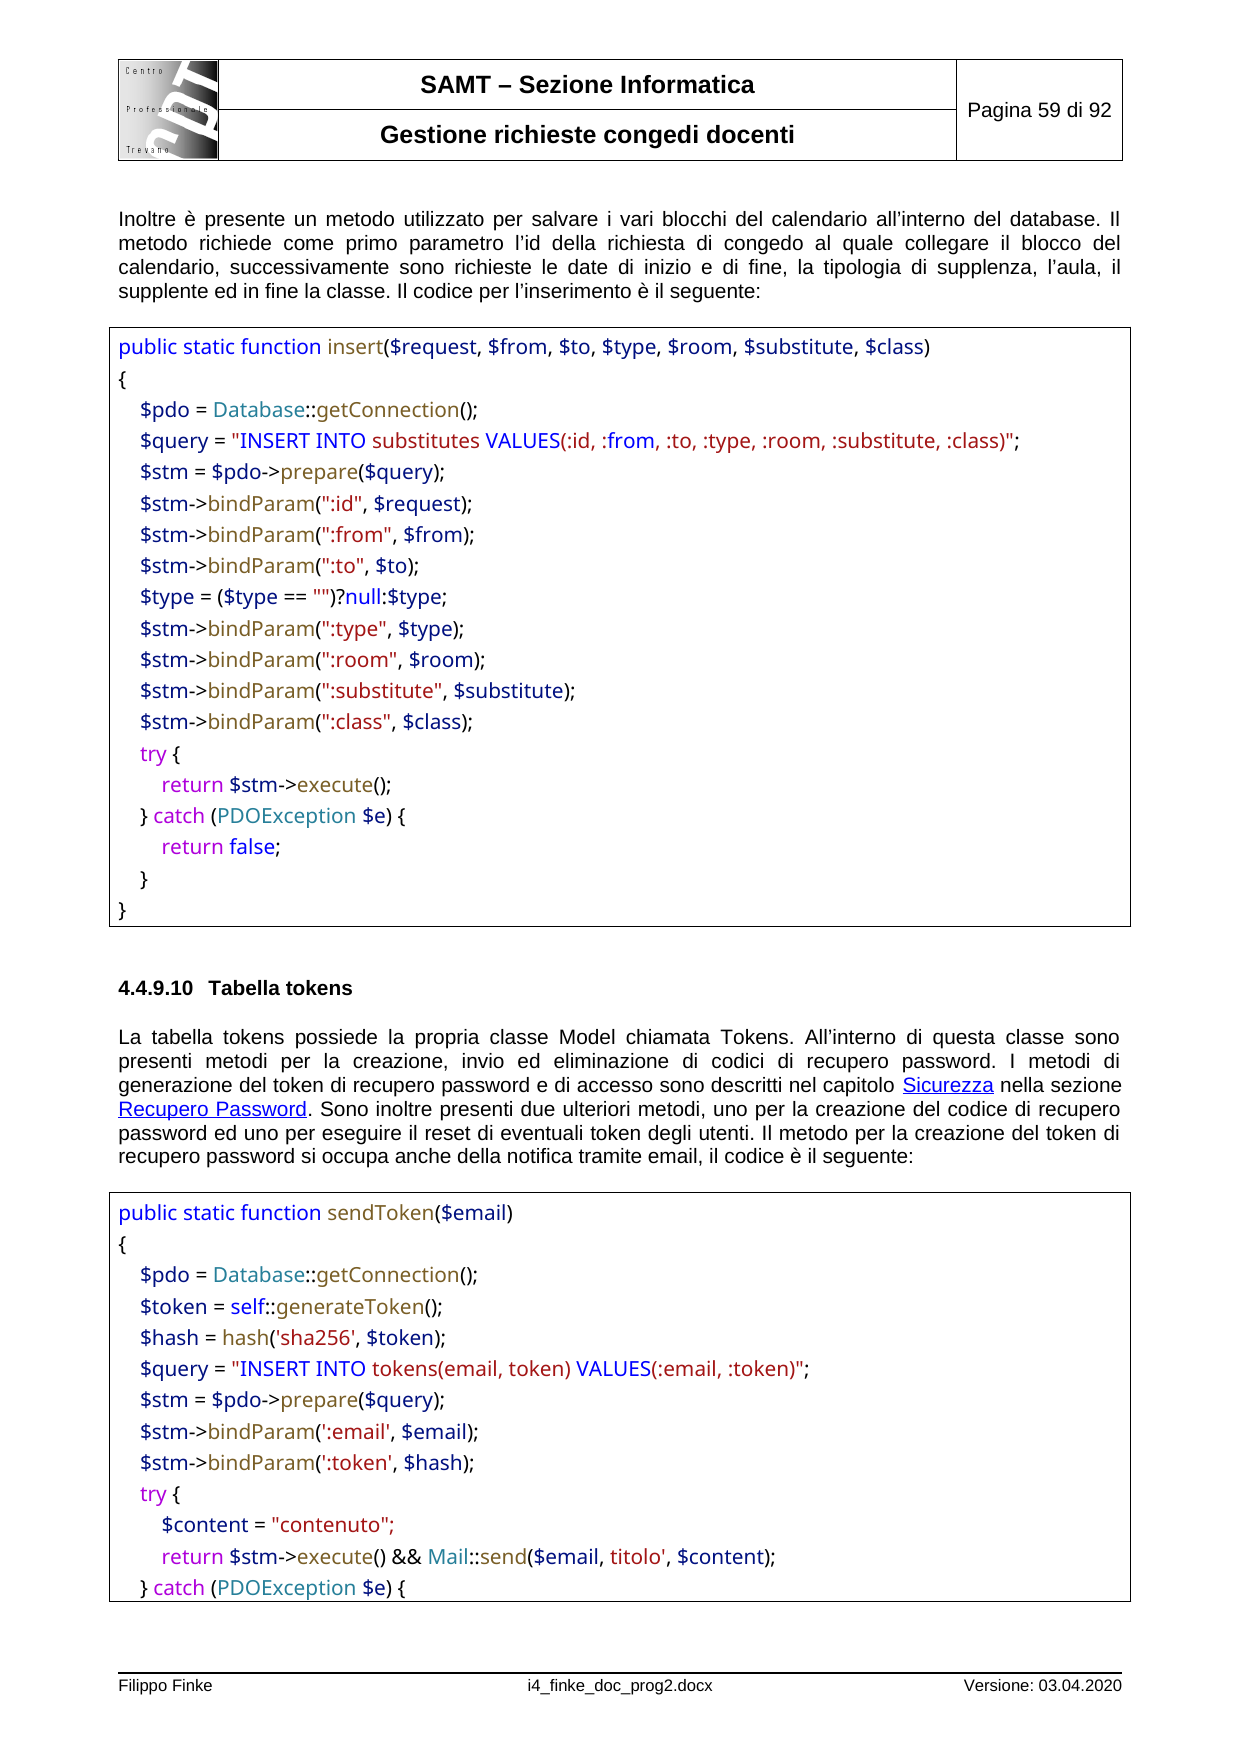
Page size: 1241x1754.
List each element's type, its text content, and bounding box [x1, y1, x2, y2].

text $query = "INSERT INTO substitutes VALUES(:id, :from, :to, :type, :room, :substitute, :class)"; [118, 423, 1122, 455]
text $stm->bindParam(':token', $hash); [118, 1445, 1122, 1477]
text try { [118, 736, 1122, 767]
subtitle Tabella tokens [118, 976, 1122, 999]
text return $stm->execute() && Mail::send($email, titolo', $content); [118, 1539, 1122, 1570]
text $query = "INSERT INTO tokens(email, token) VALUES(:email, :token)"; [118, 1352, 1122, 1383]
text $stm->bindParam(":substitute", $substitute); [118, 673, 1122, 705]
text La tabella tokens possiede la propria classe Model chiamata Tokens. All’interno di questa classe sono presenti metodi per la creazione, invio ed eliminazione di codici di recupero password. I metodi di generazione del token di recupero password e di accesso sono descritti nel capitolo Sicurezza nella sezione Recupero Password. Sono inoltre presenti due ulteriori metodi, uno per la creazione del codice di recupero password ed uno per eseguire il reset di eventuali token degli utenti. Il metodo per la creazione del token di recupero password si occupa anche della notifica tramite email, il codice è il seguente: [118, 1024, 1122, 1168]
text { [118, 1227, 1122, 1258]
text public static function insert($request, $from, $to, $type, $room, $substitute, $class) [110, 328, 1130, 361]
text } [110, 889, 1130, 926]
text try { [118, 1477, 1122, 1508]
text public static function sendToken($email) [110, 1193, 1130, 1227]
text { [118, 361, 1122, 392]
text $stm = $pdo->prepare($query); [118, 1383, 1122, 1414]
text $content = "contenuto"; [118, 1508, 1122, 1539]
text $stm->bindParam(":room", $room); [118, 642, 1122, 673]
text return $stm->execute(); [118, 767, 1122, 798]
text return false; [118, 830, 1122, 861]
text $pdo = Database::getConnection(); [118, 1258, 1122, 1289]
text $stm->bindParam(":type", $type); [118, 611, 1122, 642]
text Inoltre è presente un metodo utilizzato per salvare i vari blocchi del calendario all’interno del database. Il metodo richiede come primo parametro l’id della richiesta di congedo al quale collegare il blocco del calendario, successivamente sono richieste le date di inizio e di fine, la tipologia di supplenza, l’aula, il supplente ed in fine la classe. Il codice per l’inserimento è il seguente: [118, 207, 1122, 303]
text $stm = $pdo->prepare($query); [118, 455, 1122, 486]
text $hash = hash('sha256', $token); [118, 1320, 1122, 1352]
text } catch (PDOException $e) { [118, 798, 1122, 830]
picture [118, 60, 218, 159]
text $stm->bindParam(":to", $to); [118, 548, 1122, 580]
text $stm->bindParam(':email', $email); [118, 1414, 1122, 1445]
text $stm->bindParam(":from", $from); [118, 517, 1122, 548]
text $pdo = Database::getConnection(); [118, 392, 1122, 423]
text $type = ($type == "")?null:$type; [118, 580, 1122, 611]
text $stm->bindParam(":class", $class); [118, 705, 1122, 736]
text } catch (PDOException $e) { [118, 1570, 1122, 1601]
text $token = self::generateToken(); [118, 1289, 1122, 1320]
text $stm->bindParam(":id", $request); [118, 486, 1122, 517]
text } [118, 861, 1122, 889]
